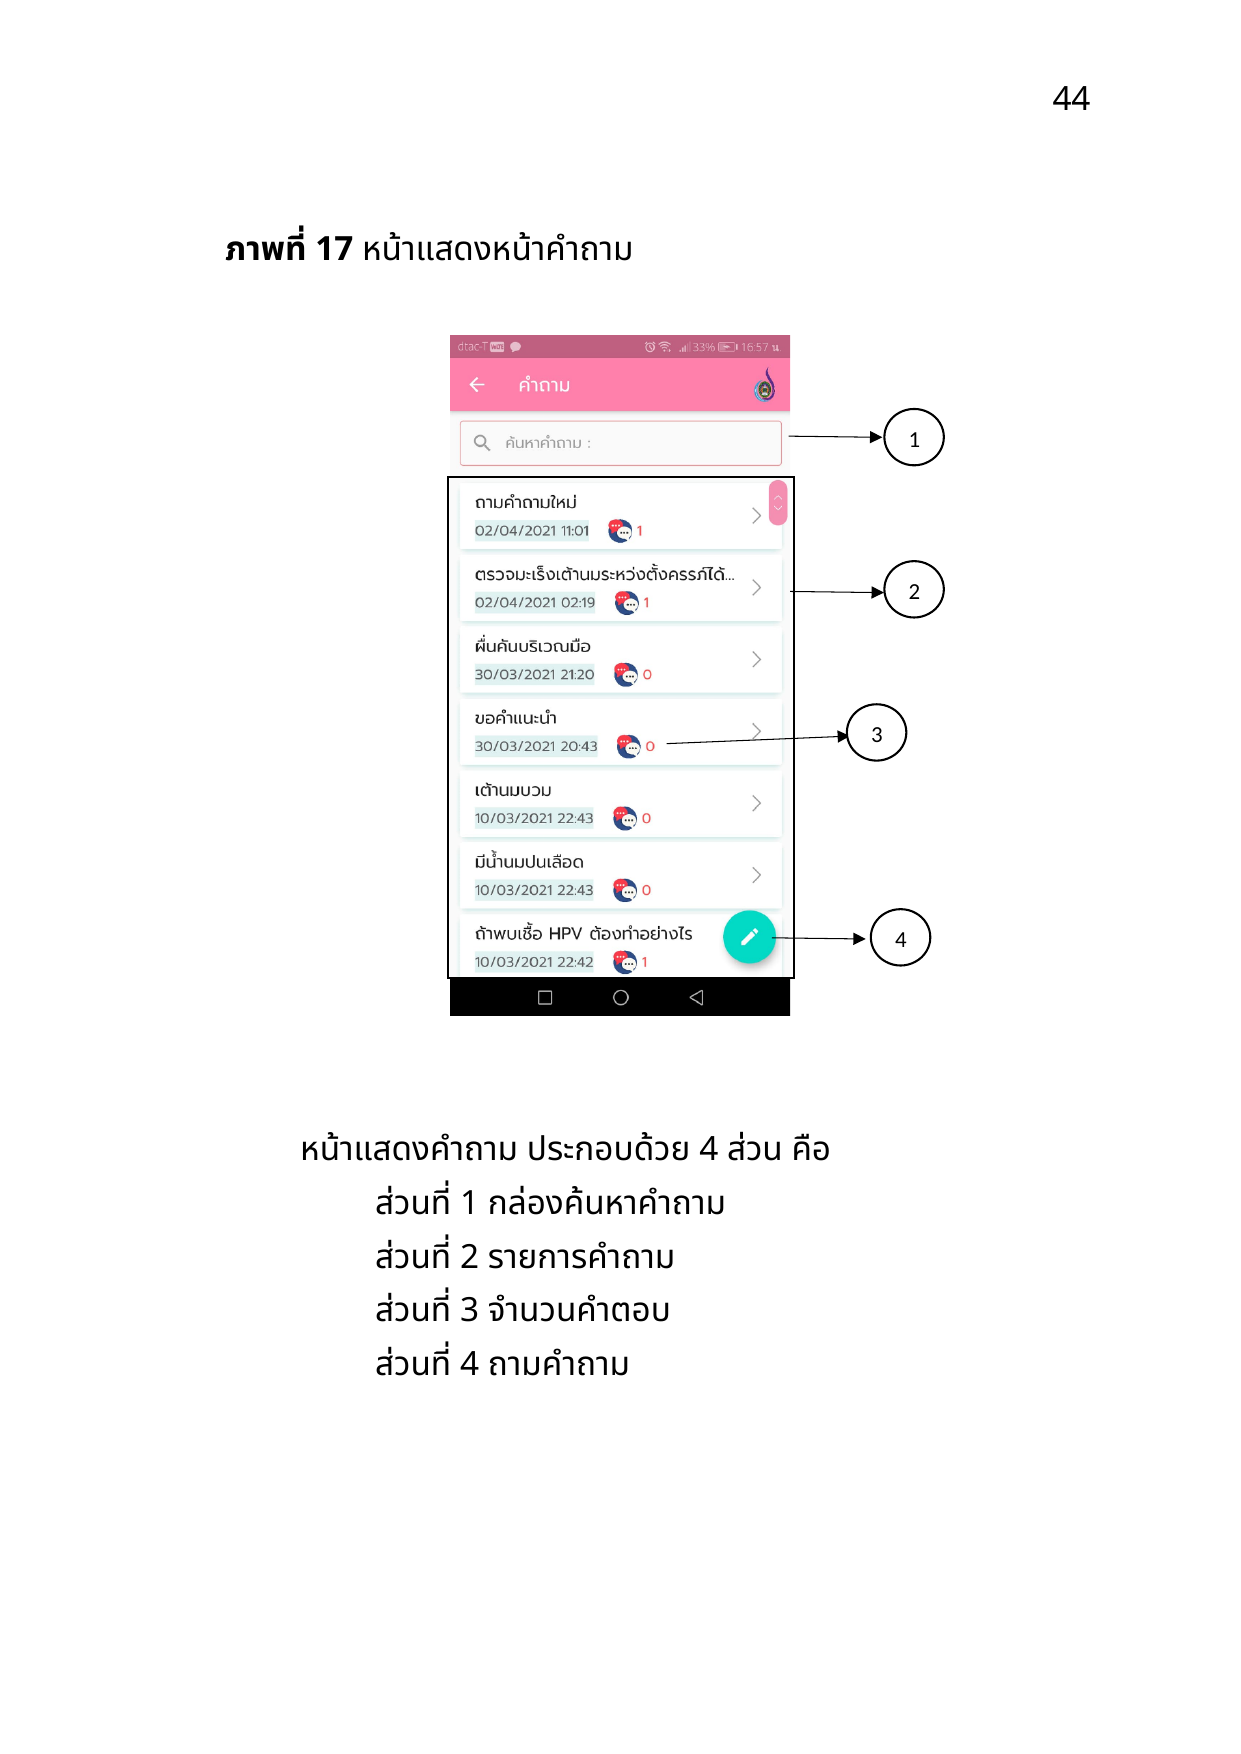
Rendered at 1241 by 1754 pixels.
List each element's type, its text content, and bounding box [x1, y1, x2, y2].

text หน้าแสดงคำถาม ประกอบด้วย 4 ส่วน คือ [225, 1124, 1090, 1175]
picture [450, 979, 791, 1016]
text ภาพที่ 17 หน้าแสดงหน้าคำถาม [225, 225, 1090, 276]
text ส่วนที่ 4 ถามคำถาม [375, 1340, 1090, 1390]
picture [450, 335, 791, 476]
text ส่วนที่ 1 กล่องค้นหาคำถาม [375, 1179, 1090, 1229]
picture [450, 478, 791, 977]
text ส่วนที่ 2 รายการคำถาม [375, 1232, 1090, 1283]
text ส่วนที่ 3 จำนวนคำตอบ [375, 1286, 1090, 1337]
